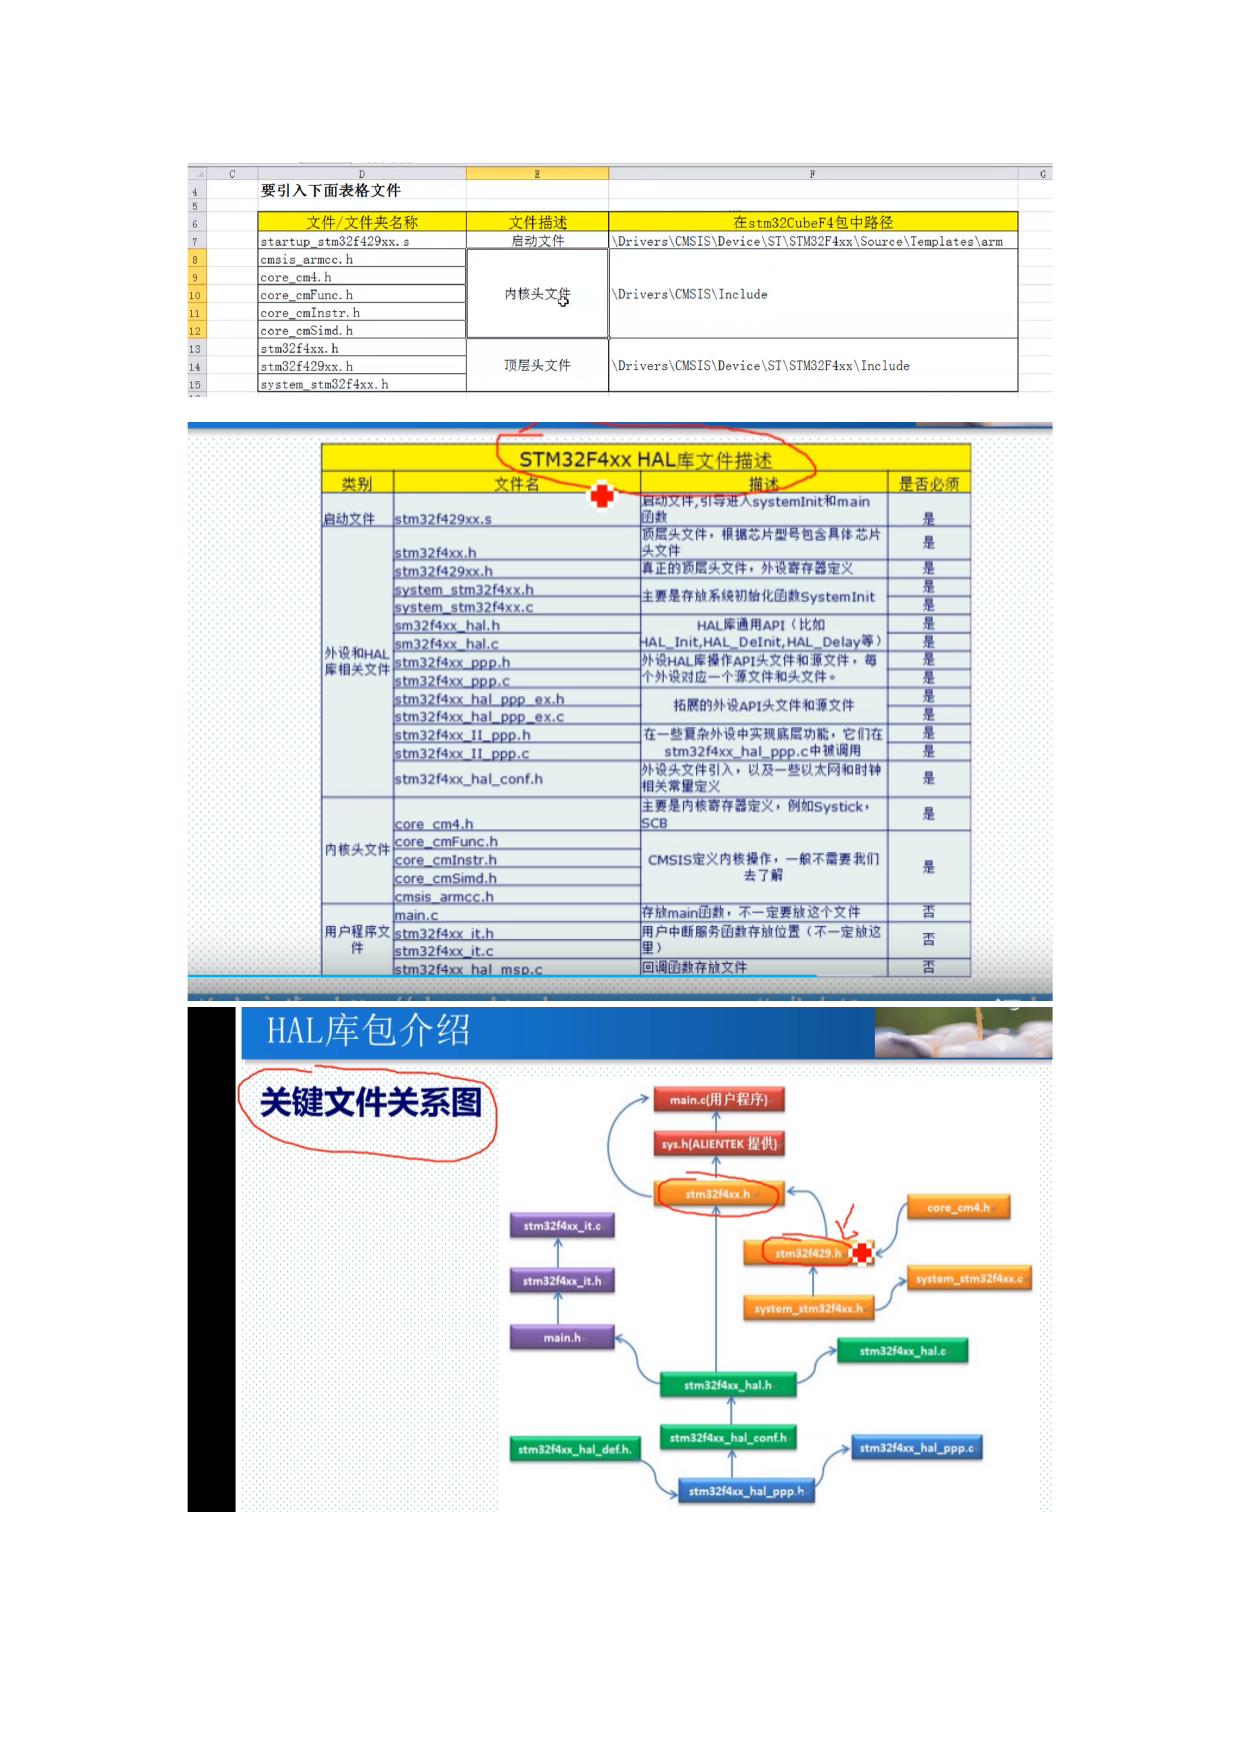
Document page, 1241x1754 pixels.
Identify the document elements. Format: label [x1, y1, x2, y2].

picture [187, 162, 1053, 397]
picture [187, 1007, 1053, 1512]
picture [187, 422, 1053, 1001]
